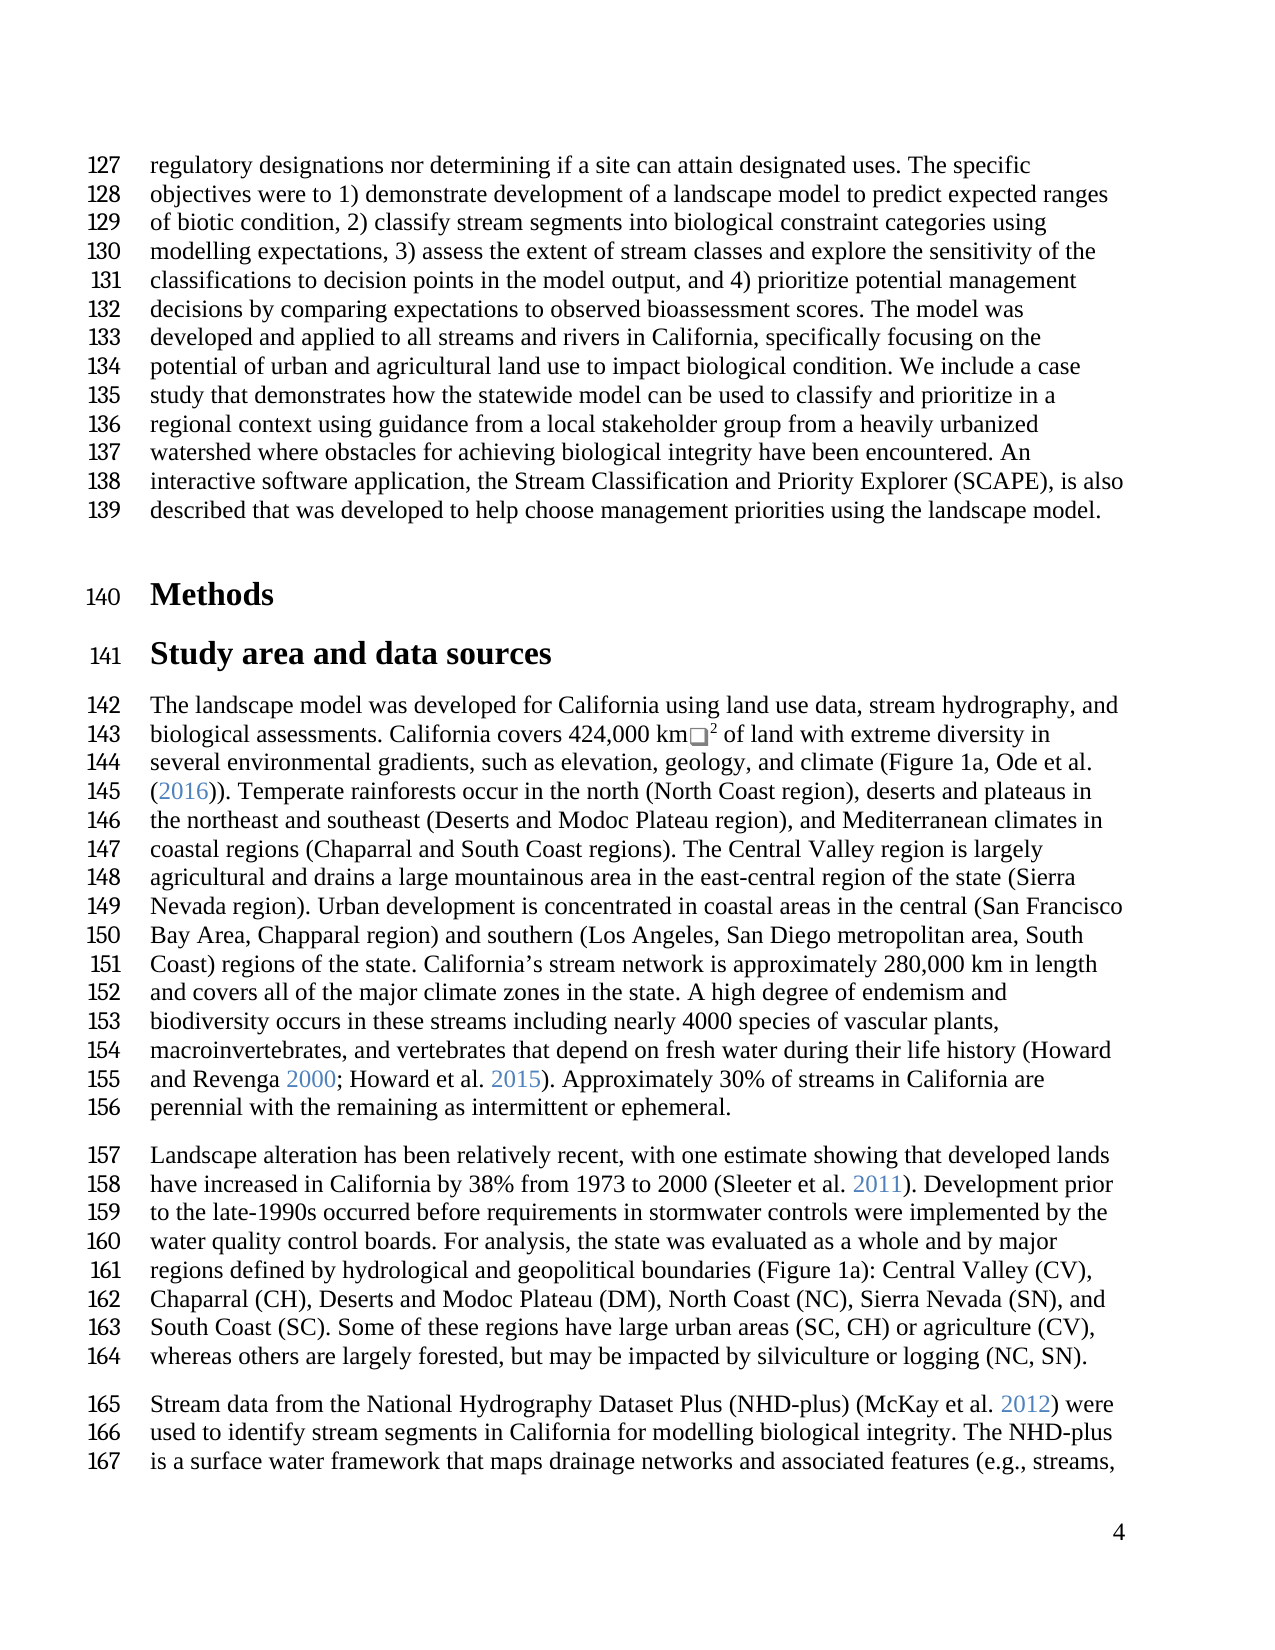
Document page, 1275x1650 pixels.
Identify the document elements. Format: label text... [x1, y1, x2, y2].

text The landscape model was developed for California using land use data, stream hydrography, and biological assessments. California covers 424,000 km of land with extreme diversity in several environmental gradients, such as elevation, geology, and climate (Figure 1a, Ode et al. (2016)). Temperate rainforests occur in the north (North Coast region), deserts and plateaus in the northeast and southeast (Deserts and Modoc Plateau region), and Mediterranean climates in coastal regions (Chaparral and South Coast regions). The Central Valley region is largely agricultural and drains a large mountainous area in the east-central region of the state (Sierra Nevada region). Urban development is concentrated in coastal areas in the central (San Francisco Bay Area, Chapparal region) and southern (Los Angeles, San Diego metropolitan area, South Coast) regions of the state. California’s stream network is approximately 280,000 km in length and covers all of the major climate zones in the state. A high degree of endemism and biodiversity occurs in these streams including nearly 4000 species of vascular plants, macroinvertebrates, and vertebrates that depend on fresh water during their life history (Howard and Revenga 2000; Howard et al. 2015). Approximately 30% of streams in California are perennial with the remaining as intermittent or ephemeral. [150, 690, 1125, 1121]
subtitle Methods [150, 574, 1125, 612]
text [150, 1389, 1125, 1475]
text Landscape alteration has been relatively recent, with one estimate showing that developed lands have increased in California by 38% from 1973 to 2000 (Sleeter et al. 2011). Development prior to the late-1990s occurred before requirements in stormwater controls were implemented by the water quality control boards. For analysis, the state was evaluated as a whole and by major regions defined by hydrological and geopolitical boundaries (Figure 1a): Central Valley (CV), Chaparral (CH), Deserts and Modoc Plateau (DM), North Coast (NC), Sierra Nevada (SN), and South Coast (SC). Some of these regions have large urban areas (SC, CH) or agriculture (CV), whereas others are largely forested, but may be impacted by silviculture or logging (NC, SN). [150, 1140, 1125, 1370]
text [150, 150, 1125, 524]
subtitle Study area and data sources [150, 633, 1125, 671]
